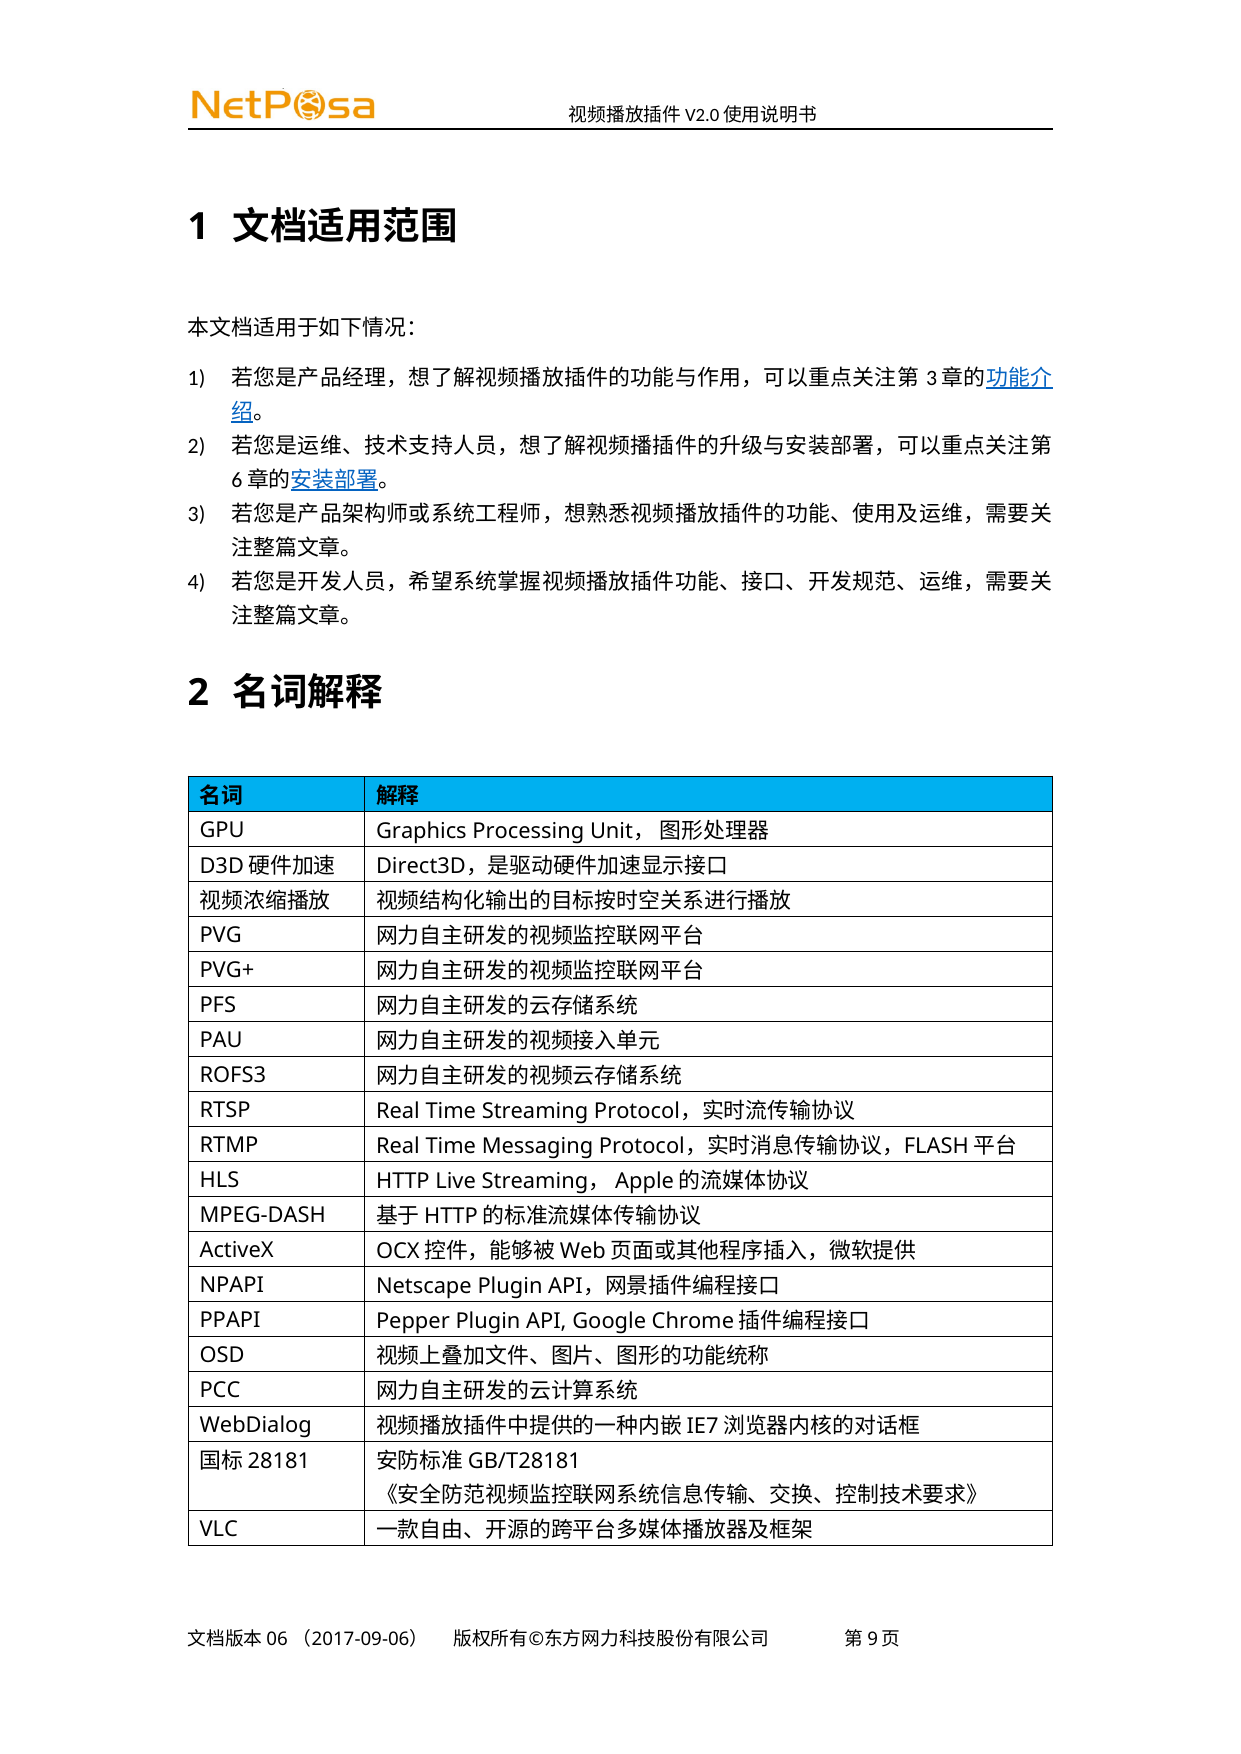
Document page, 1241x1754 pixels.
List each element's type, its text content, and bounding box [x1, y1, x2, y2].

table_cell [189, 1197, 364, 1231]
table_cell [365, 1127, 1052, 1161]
text 本文档适用于如下情况： [187, 309, 1053, 343]
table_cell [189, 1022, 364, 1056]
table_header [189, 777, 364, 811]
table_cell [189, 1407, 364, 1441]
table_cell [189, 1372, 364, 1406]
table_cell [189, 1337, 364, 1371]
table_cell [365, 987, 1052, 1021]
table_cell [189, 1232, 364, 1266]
list 若您是开发人员，希望系统掌握视频播放插件功能、接口、开发规范、运维，需要关注整篇文章。 [187, 562, 1053, 630]
list 若您是产品经理，想了解视频播放插件的功能与作用，可以重点关注第3章的功能介绍。 [187, 359, 1053, 427]
list 若您是产品架构师或系统工程师，想熟悉视频播放插件的功能、使用及运维，需要关注整篇文章。 [187, 494, 1053, 562]
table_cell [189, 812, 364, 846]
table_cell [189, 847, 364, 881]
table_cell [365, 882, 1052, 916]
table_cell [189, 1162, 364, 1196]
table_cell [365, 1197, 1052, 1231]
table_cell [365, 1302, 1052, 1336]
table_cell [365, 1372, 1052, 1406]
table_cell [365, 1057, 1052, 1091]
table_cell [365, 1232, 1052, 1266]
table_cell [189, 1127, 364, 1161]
subtitle 文档适用范围 [187, 189, 1053, 257]
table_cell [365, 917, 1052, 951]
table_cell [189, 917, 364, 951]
picture [187, 88, 378, 121]
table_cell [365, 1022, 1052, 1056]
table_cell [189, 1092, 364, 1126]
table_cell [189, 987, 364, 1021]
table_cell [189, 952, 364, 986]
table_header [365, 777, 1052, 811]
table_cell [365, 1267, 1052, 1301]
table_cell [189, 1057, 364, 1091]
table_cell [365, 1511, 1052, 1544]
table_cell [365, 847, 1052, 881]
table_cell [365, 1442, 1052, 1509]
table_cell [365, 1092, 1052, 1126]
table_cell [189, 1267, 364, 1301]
subtitle 名词解释 [187, 655, 1053, 723]
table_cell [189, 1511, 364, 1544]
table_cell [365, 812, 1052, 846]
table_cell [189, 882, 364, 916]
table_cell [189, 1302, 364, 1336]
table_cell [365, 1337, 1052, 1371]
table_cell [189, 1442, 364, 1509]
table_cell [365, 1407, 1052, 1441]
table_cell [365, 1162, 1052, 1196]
list 若您是运维、技术支持人员，想了解视频播插件的升级与安装部署，可以重点关注第6章的安装部署。 [187, 427, 1053, 494]
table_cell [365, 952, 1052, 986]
